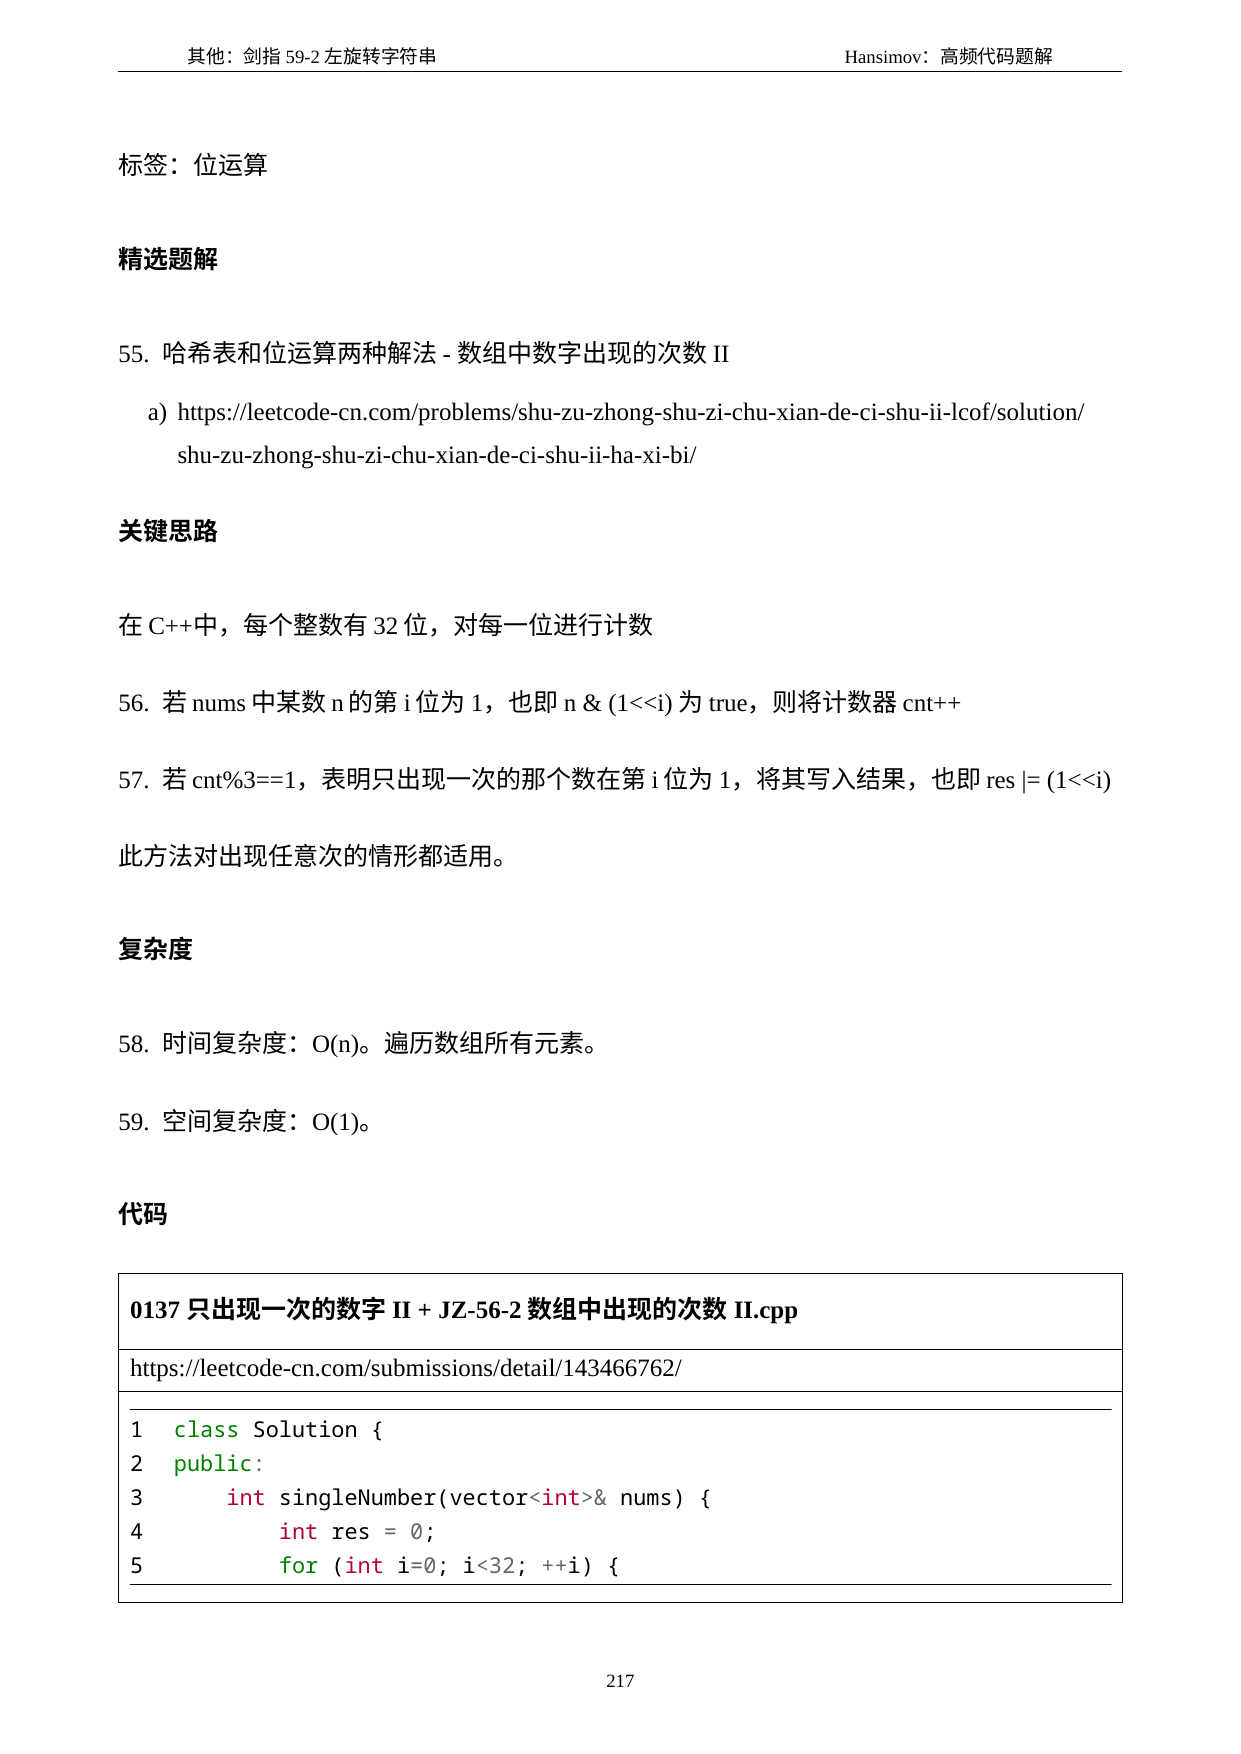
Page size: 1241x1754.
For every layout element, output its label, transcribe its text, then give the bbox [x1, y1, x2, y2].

list 若nums中某数n的第i位为1，也即 n & (1<<i) 为true，则将计数器cnt++ [118, 666, 1122, 734]
list 若cnt%3==1，表明只出现一次的那个数在第i位为1，将其写入结果，也即res |= (1<<i) [118, 743, 1122, 811]
subtitle 关键思路 [118, 495, 1097, 563]
list 时间复杂度：O(n)。遍历数组所有元素。 [118, 1008, 1122, 1076]
text 此方法对出现任意次的情形都适用。 [118, 820, 1122, 888]
text 在C++中，每个整数有32位，对每一位进行计数 [118, 589, 1122, 657]
list 哈希表和位运算两种解法 - 数组中数字出现的次数 II [118, 318, 1122, 386]
subtitle 代码 [118, 1179, 1097, 1247]
subtitle 精选题解 [118, 224, 1097, 292]
list https://leetcode-cn.com/problems/shu-zu-zhong-shu-zi-chu-xian-de-ci-shu-ii-lcof/solution/shu-zu-zhong-shu-zi-chu-xian-de-ci-shu-ii-ha-xi-bi/ [148, 395, 1122, 471]
subtitle 复杂度 [118, 914, 1097, 982]
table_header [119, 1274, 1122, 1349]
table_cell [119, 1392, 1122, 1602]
list 空间复杂度：O(1)。 [118, 1085, 1122, 1153]
text 标签：位运算 [118, 130, 1122, 198]
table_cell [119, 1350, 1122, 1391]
